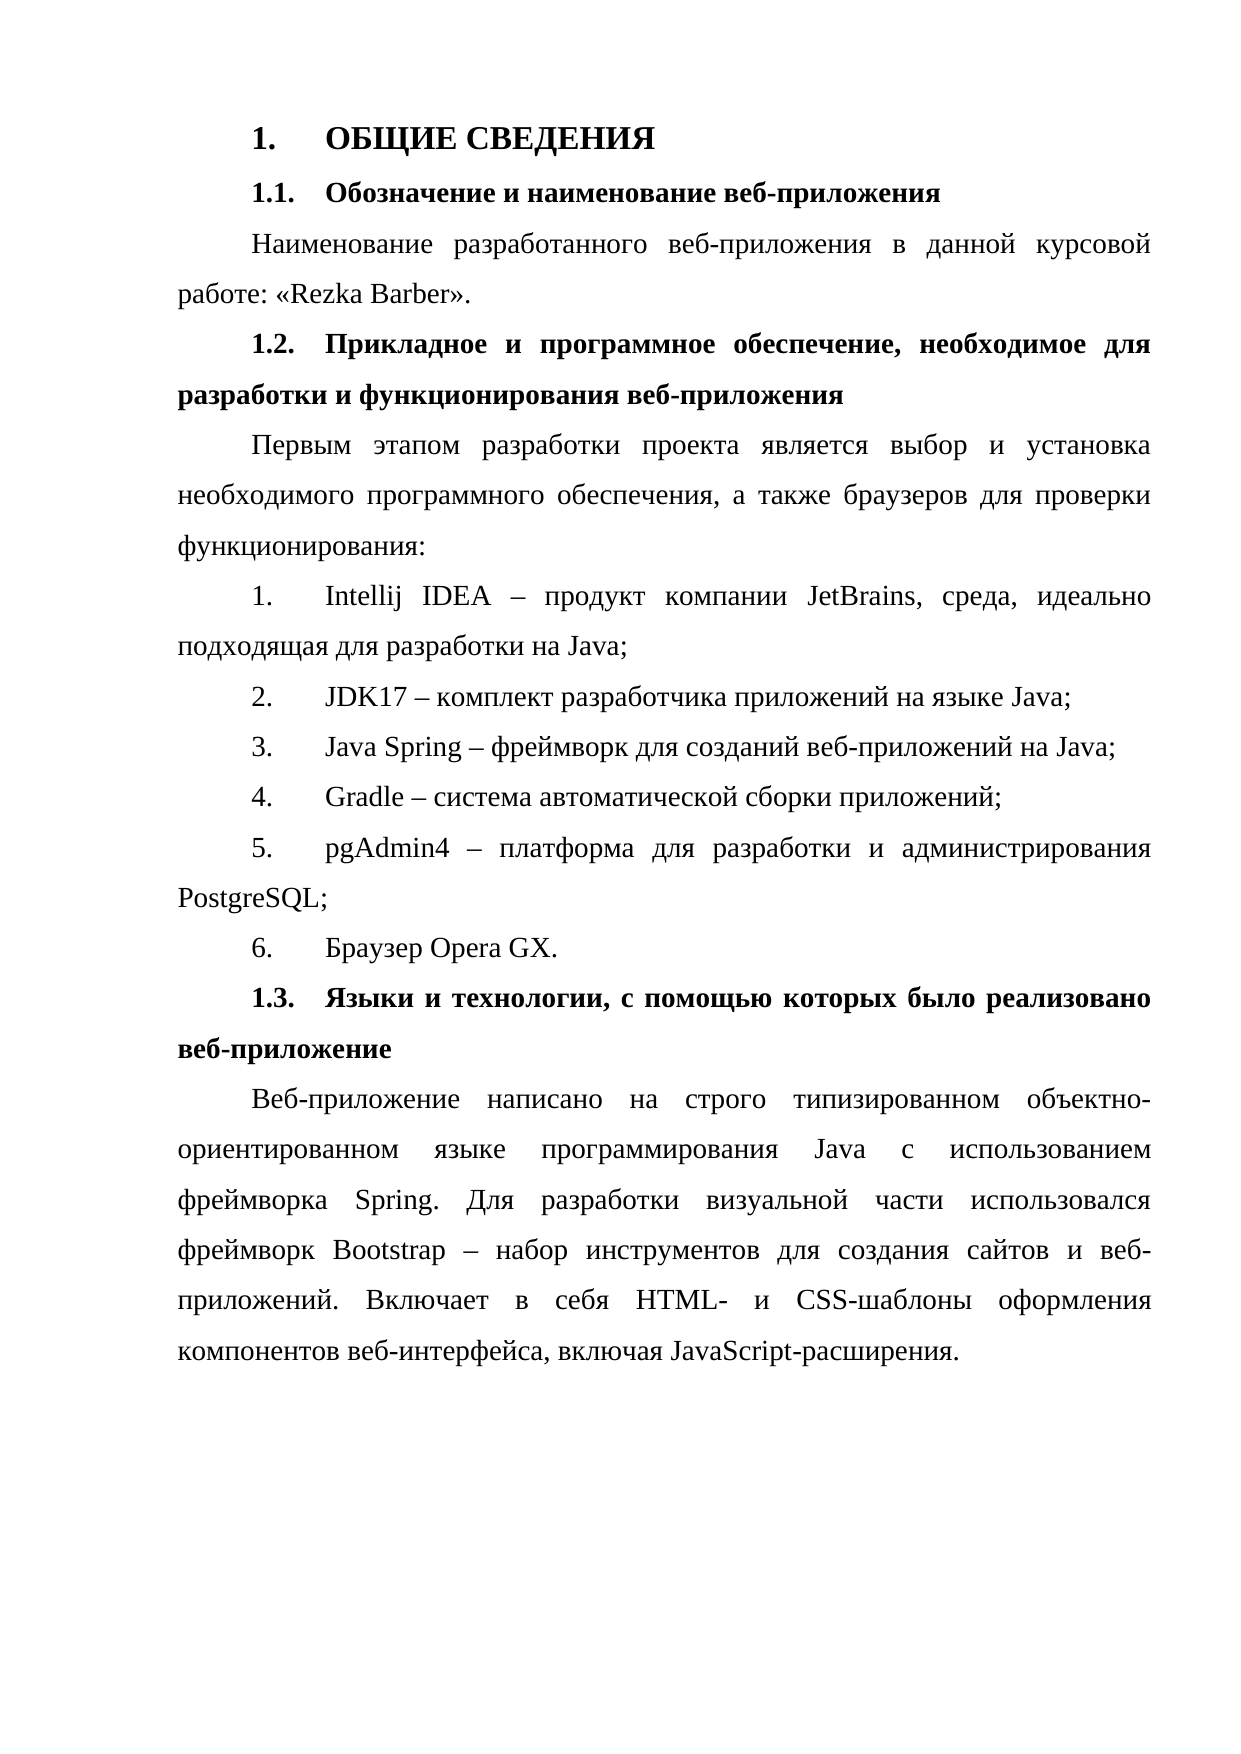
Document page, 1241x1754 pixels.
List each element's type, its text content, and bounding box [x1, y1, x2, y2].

list JDK17 – комплект разработчика приложений на языке Java; [177, 679, 1152, 712]
text Наименование разработанного веб-приложения в данной курсовой работе: «Rezka Barber». [177, 226, 1152, 310]
list Обозначение и наименование веб-приложения [177, 176, 1152, 209]
list Прикладное и программное обеспечение, необходимое для разработки и функционирования веб-приложения [177, 327, 1152, 410]
list Языки и технологии, с помощью которых было реализовано веб-приложение [177, 981, 1152, 1064]
list Браузер Opera GX. [177, 930, 1152, 964]
list pgAdmin4 – платформа для разработки и администрирования PostgreSQL; [177, 830, 1152, 913]
text Веб-приложение написано на строго типизированном объектно-ориентированном языке программирования Java с использованием фреймворка Spring. Для разработки визуальной части использовался фреймворк Bootstrap – набор инструментов для создания сайтов и веб-приложений. Включает в себя HTML- и CSS-шаблоны оформления компонентов веб-интерфейса, включая JavaScript-расширения. [177, 1081, 1152, 1366]
list Intellij IDEA – продукт компании JetBrains, среда, идеально подходящая для разработки на Java; [177, 578, 1152, 662]
list ОБЩИЕ СВЕДЕНИЯ [177, 118, 1152, 156]
text Первым этапом разработки проекта является выбор и установка необходимого программного обеспечения, а также браузеров для проверки функционирования: [177, 427, 1152, 561]
list Java Spring – фреймворк для созданий веб-приложений на Java; [177, 729, 1152, 763]
list Gradle – система автоматической сборки приложений; [177, 779, 1152, 813]
